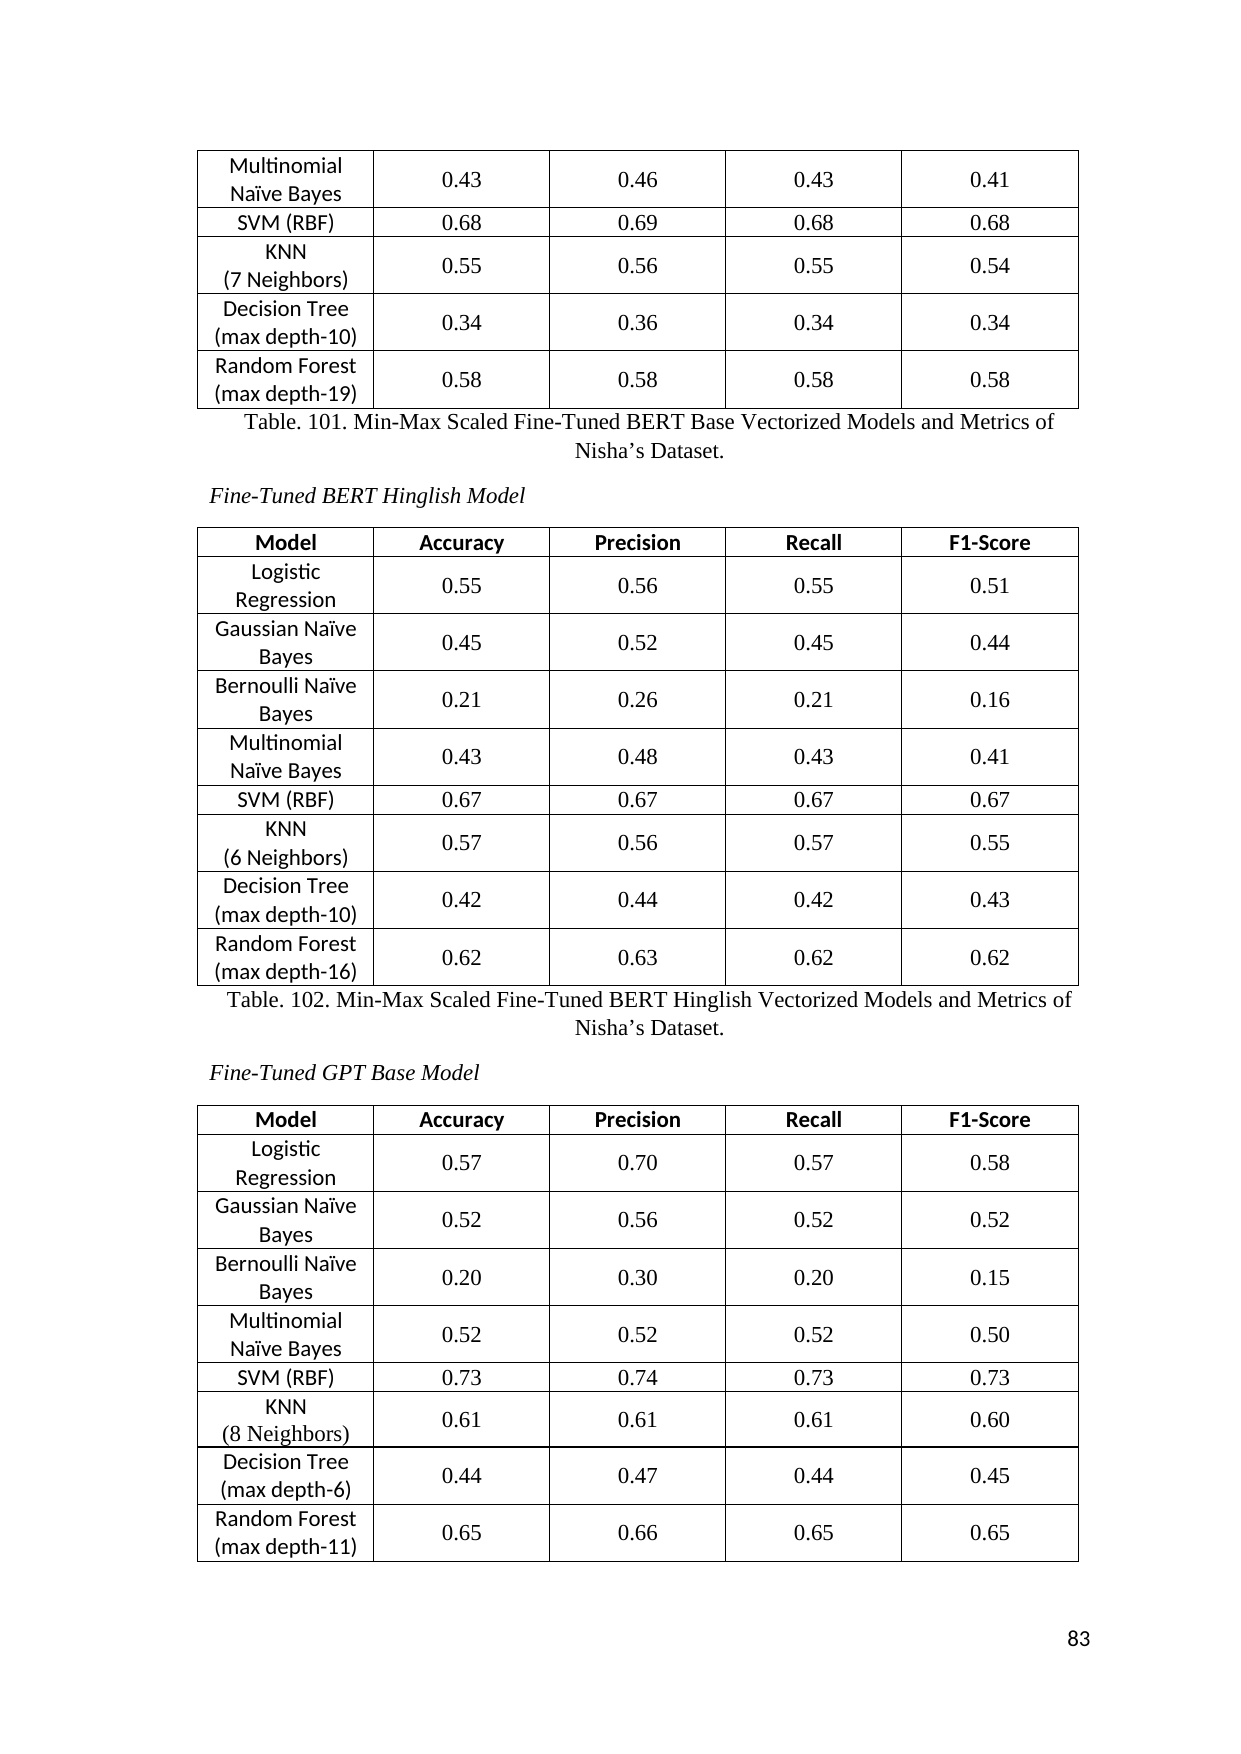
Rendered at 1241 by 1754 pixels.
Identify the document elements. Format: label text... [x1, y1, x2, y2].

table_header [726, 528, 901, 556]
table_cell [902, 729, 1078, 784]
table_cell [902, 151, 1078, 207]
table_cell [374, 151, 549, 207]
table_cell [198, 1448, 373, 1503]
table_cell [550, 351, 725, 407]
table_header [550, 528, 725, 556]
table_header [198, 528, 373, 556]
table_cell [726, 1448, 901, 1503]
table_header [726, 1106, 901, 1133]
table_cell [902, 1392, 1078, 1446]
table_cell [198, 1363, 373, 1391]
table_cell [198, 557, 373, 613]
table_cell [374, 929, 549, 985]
text Fine-Tuned GPT Base Model [209, 1059, 1090, 1086]
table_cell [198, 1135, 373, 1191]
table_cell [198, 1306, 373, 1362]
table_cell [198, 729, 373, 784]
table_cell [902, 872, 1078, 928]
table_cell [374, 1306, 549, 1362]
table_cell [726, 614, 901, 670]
text Table. 102. Min-Max Scaled Fine-Tuned BERT Hinglish Vectorized Models and Metrics of Nisha’s Dataset. [209, 986, 1090, 1041]
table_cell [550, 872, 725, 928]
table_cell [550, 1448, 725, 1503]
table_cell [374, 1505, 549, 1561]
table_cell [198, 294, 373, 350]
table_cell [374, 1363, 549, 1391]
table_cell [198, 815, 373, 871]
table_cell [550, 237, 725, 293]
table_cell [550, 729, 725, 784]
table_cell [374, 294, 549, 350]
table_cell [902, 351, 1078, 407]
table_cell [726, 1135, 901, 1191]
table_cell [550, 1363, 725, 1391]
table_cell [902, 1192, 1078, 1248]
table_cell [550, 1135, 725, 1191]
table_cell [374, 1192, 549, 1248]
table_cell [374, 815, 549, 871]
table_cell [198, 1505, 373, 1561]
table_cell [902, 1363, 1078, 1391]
text Table. 101. Min-Max Scaled Fine-Tuned BERT Base Vectorized Models and Metrics of Nisha’s Dataset. [209, 408, 1090, 463]
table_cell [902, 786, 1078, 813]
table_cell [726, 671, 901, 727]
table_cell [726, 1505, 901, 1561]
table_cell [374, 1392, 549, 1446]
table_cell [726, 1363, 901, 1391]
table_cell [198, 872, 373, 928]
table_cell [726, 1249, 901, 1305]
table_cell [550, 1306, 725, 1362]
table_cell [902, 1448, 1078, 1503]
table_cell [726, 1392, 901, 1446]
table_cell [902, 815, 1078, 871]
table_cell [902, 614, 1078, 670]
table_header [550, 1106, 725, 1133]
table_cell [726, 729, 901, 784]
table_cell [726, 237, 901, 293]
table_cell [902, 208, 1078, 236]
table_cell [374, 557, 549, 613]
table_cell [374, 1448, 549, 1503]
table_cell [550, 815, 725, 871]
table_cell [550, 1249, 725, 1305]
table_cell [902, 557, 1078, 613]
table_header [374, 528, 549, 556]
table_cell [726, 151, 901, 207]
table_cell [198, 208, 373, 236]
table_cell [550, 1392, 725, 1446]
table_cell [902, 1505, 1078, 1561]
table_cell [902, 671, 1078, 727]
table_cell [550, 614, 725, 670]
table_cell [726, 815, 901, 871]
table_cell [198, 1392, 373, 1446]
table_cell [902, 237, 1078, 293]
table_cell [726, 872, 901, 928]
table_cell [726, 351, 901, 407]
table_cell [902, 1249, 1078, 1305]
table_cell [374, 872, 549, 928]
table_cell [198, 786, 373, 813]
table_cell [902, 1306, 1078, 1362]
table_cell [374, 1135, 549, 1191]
text Fine-Tuned BERT Hinglish Model [209, 482, 1090, 508]
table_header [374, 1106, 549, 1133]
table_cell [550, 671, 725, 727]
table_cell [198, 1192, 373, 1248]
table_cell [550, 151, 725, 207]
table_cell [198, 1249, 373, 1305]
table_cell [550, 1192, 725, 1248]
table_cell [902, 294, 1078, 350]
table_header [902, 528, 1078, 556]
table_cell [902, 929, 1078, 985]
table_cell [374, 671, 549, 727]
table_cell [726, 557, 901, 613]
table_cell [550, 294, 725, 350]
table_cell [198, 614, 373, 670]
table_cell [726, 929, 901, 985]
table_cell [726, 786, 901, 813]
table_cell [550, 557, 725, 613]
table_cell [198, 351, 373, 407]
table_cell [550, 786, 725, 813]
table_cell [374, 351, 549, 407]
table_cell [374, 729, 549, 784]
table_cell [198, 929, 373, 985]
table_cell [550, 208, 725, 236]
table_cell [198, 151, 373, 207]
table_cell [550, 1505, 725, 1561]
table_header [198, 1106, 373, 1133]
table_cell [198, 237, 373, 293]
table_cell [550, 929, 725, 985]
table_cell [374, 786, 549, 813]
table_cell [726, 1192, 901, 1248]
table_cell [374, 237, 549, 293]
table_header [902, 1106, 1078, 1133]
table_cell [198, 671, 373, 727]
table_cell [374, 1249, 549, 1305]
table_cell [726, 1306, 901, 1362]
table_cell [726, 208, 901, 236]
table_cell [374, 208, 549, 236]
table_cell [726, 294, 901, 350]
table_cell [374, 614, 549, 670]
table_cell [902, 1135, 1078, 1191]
